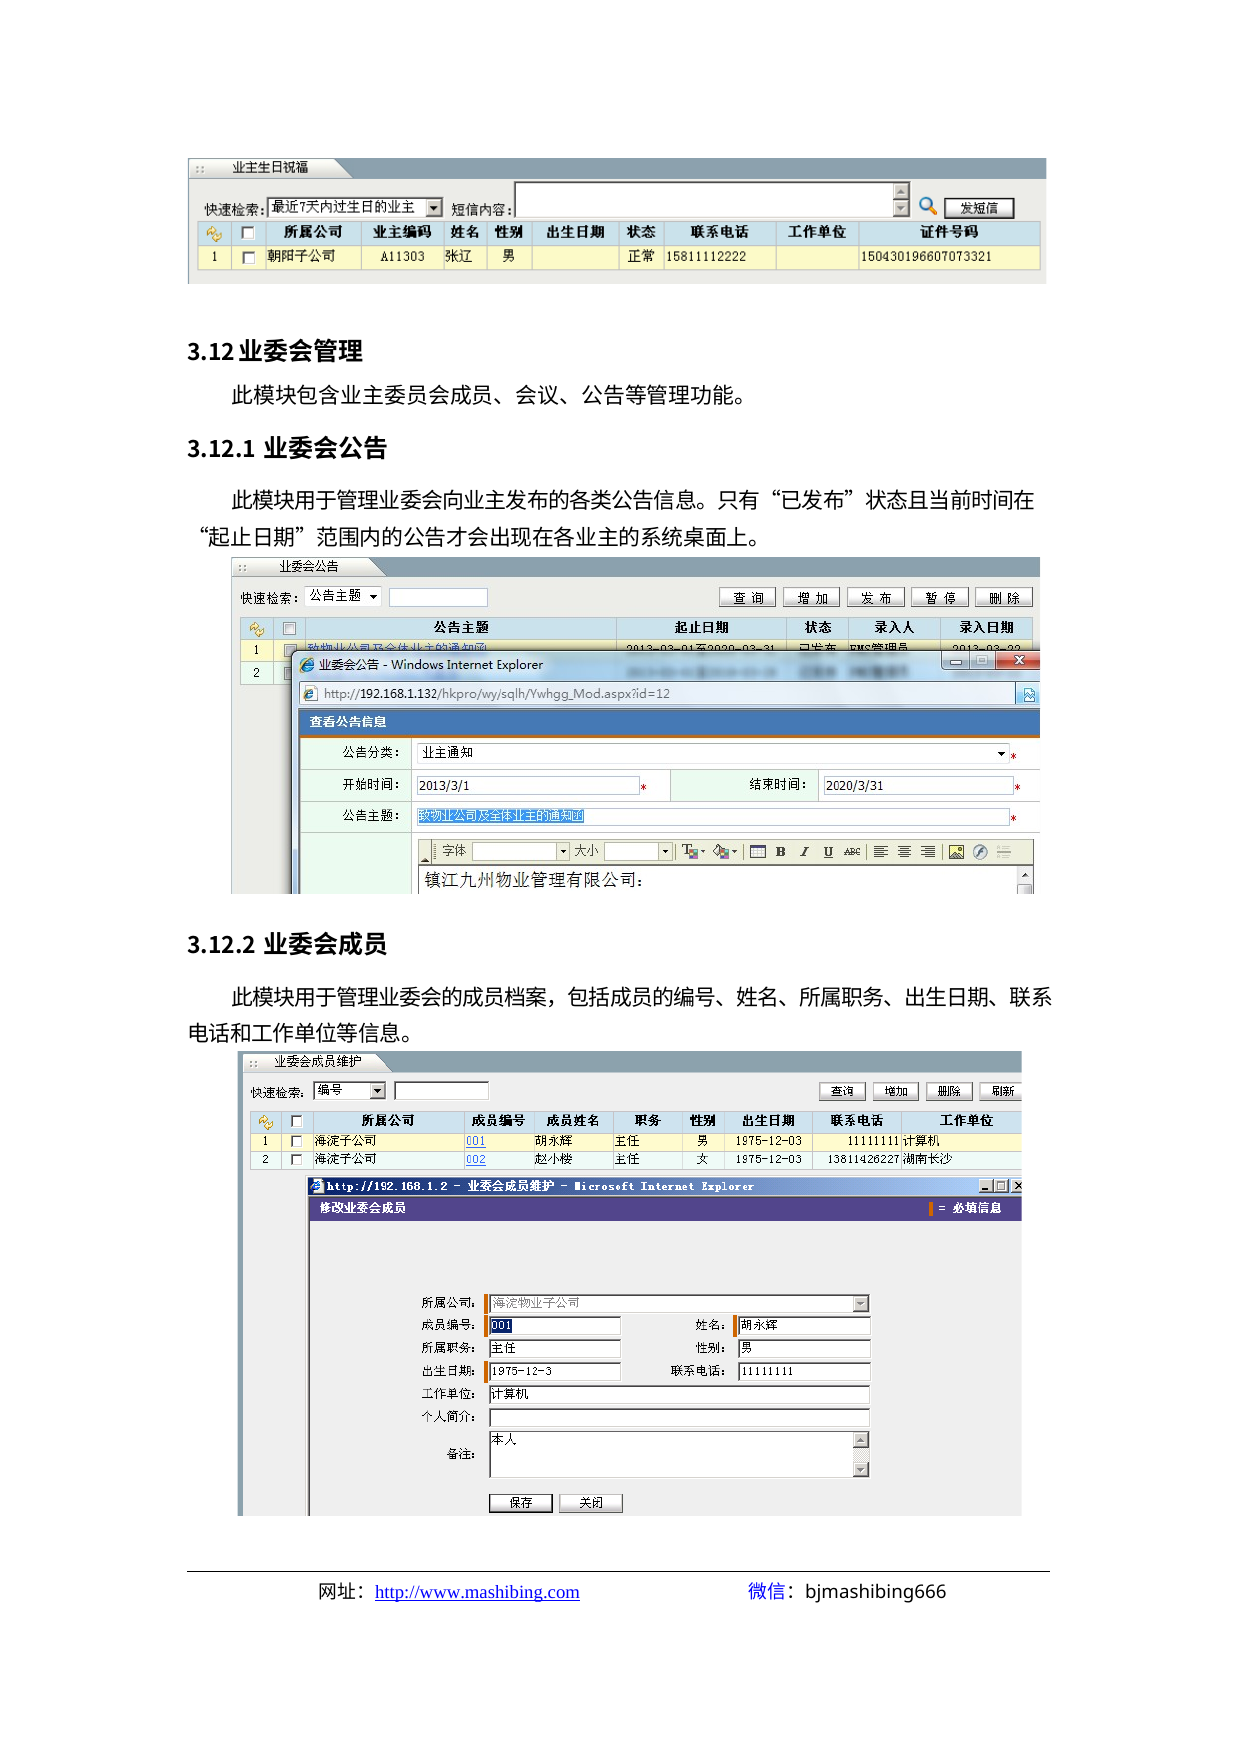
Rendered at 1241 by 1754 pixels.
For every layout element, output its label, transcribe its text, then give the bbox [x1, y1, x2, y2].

subtitle 业委会成员 [187, 924, 1098, 961]
text 此模块用于管理业委会的成员档案，包括成员的编号、姓名、所属职务、出生日期、联系电话和工作单位等信息。 [187, 980, 1054, 1048]
subtitle 业委会公告 [187, 428, 1098, 465]
text 此模块用于管理业委会向业主发布的各类公告信息。只有“已发布”状态且当前时间在“起止日期”范围内的公告才会出现在各业主的系统桌面上。 [187, 483, 1053, 552]
picture [231, 557, 1041, 894]
picture [237, 1051, 1022, 1516]
subtitle 业委会管理 [187, 331, 1098, 367]
picture [187, 158, 1047, 284]
text 此模块包含业主委员会成员、会议、公告等管理功能。 [231, 378, 1098, 410]
